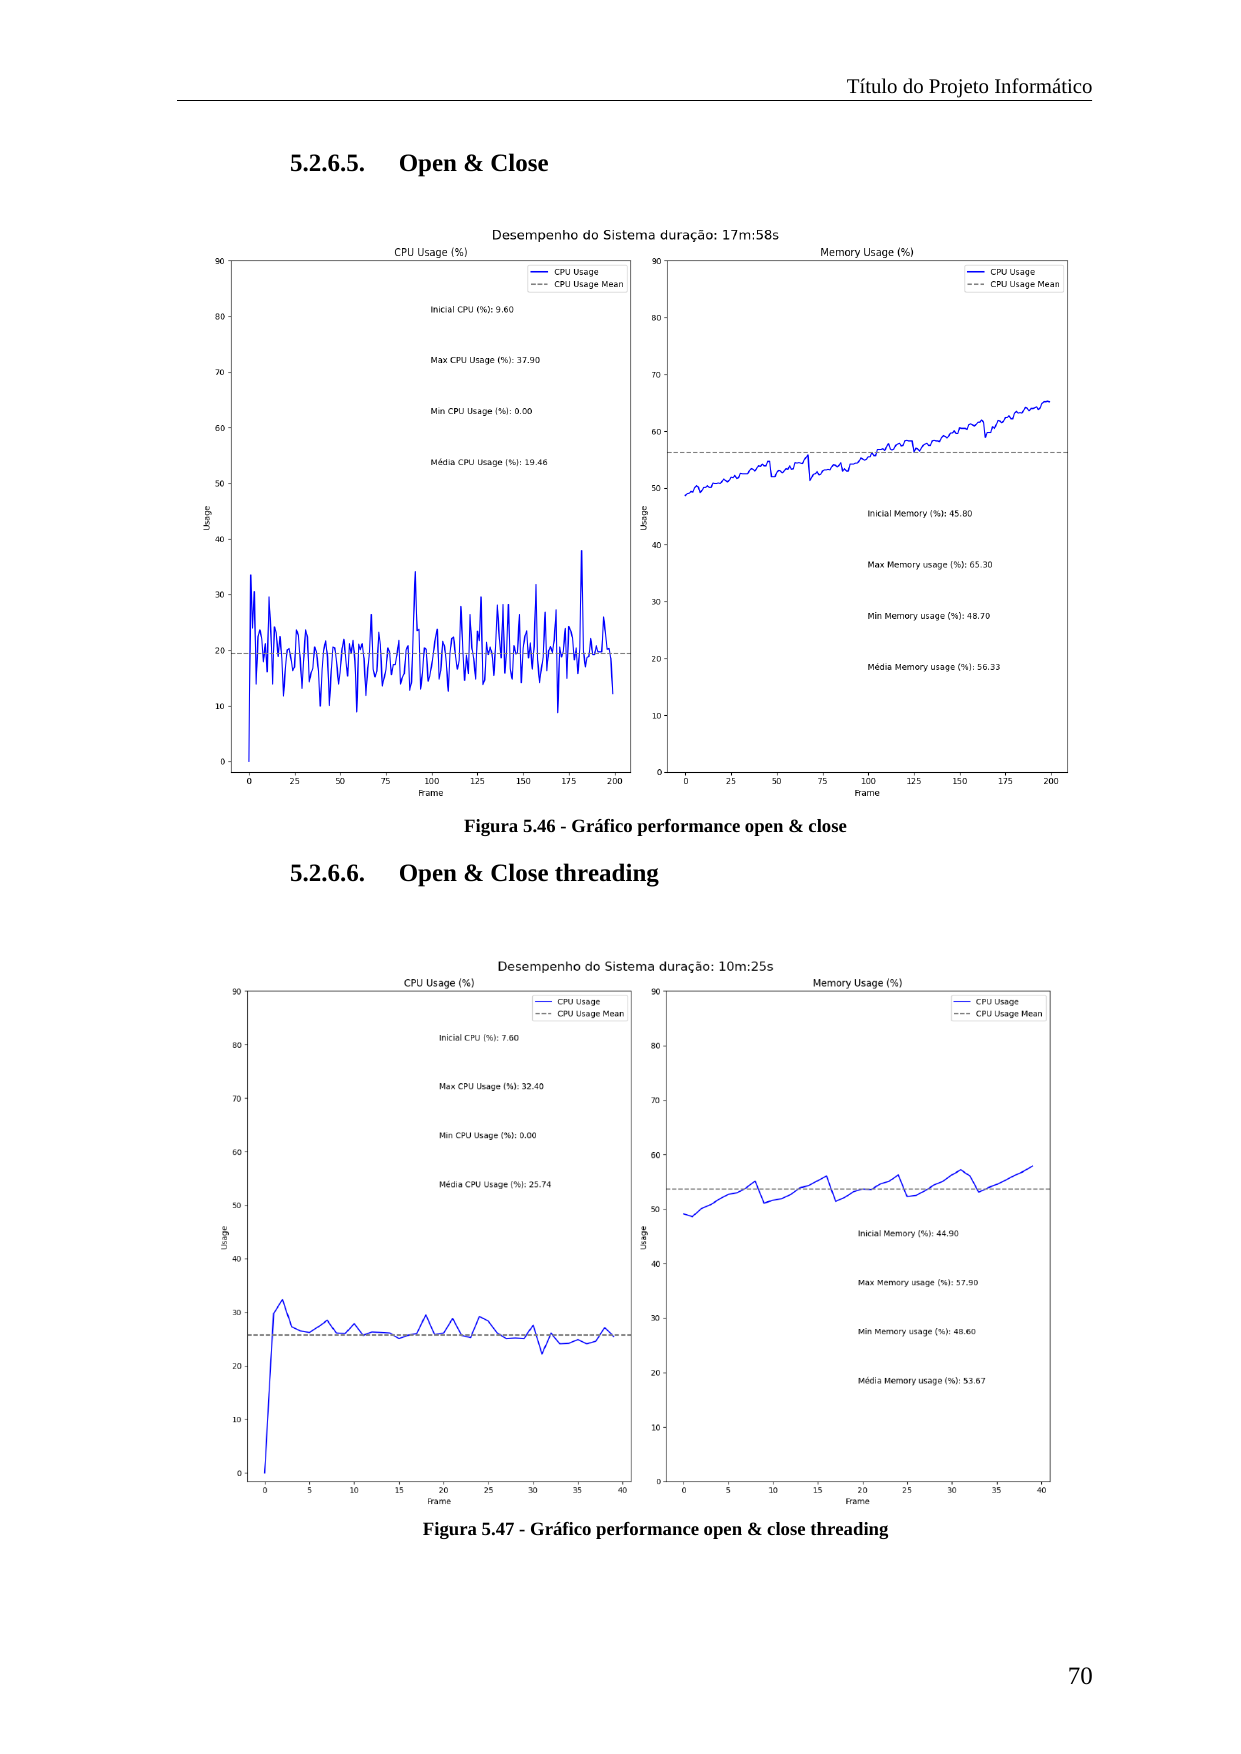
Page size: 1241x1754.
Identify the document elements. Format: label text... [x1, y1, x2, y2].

picture [194, 218, 1076, 806]
picture [212, 950, 1058, 1514]
subtitle Open & Close [290, 148, 1092, 176]
